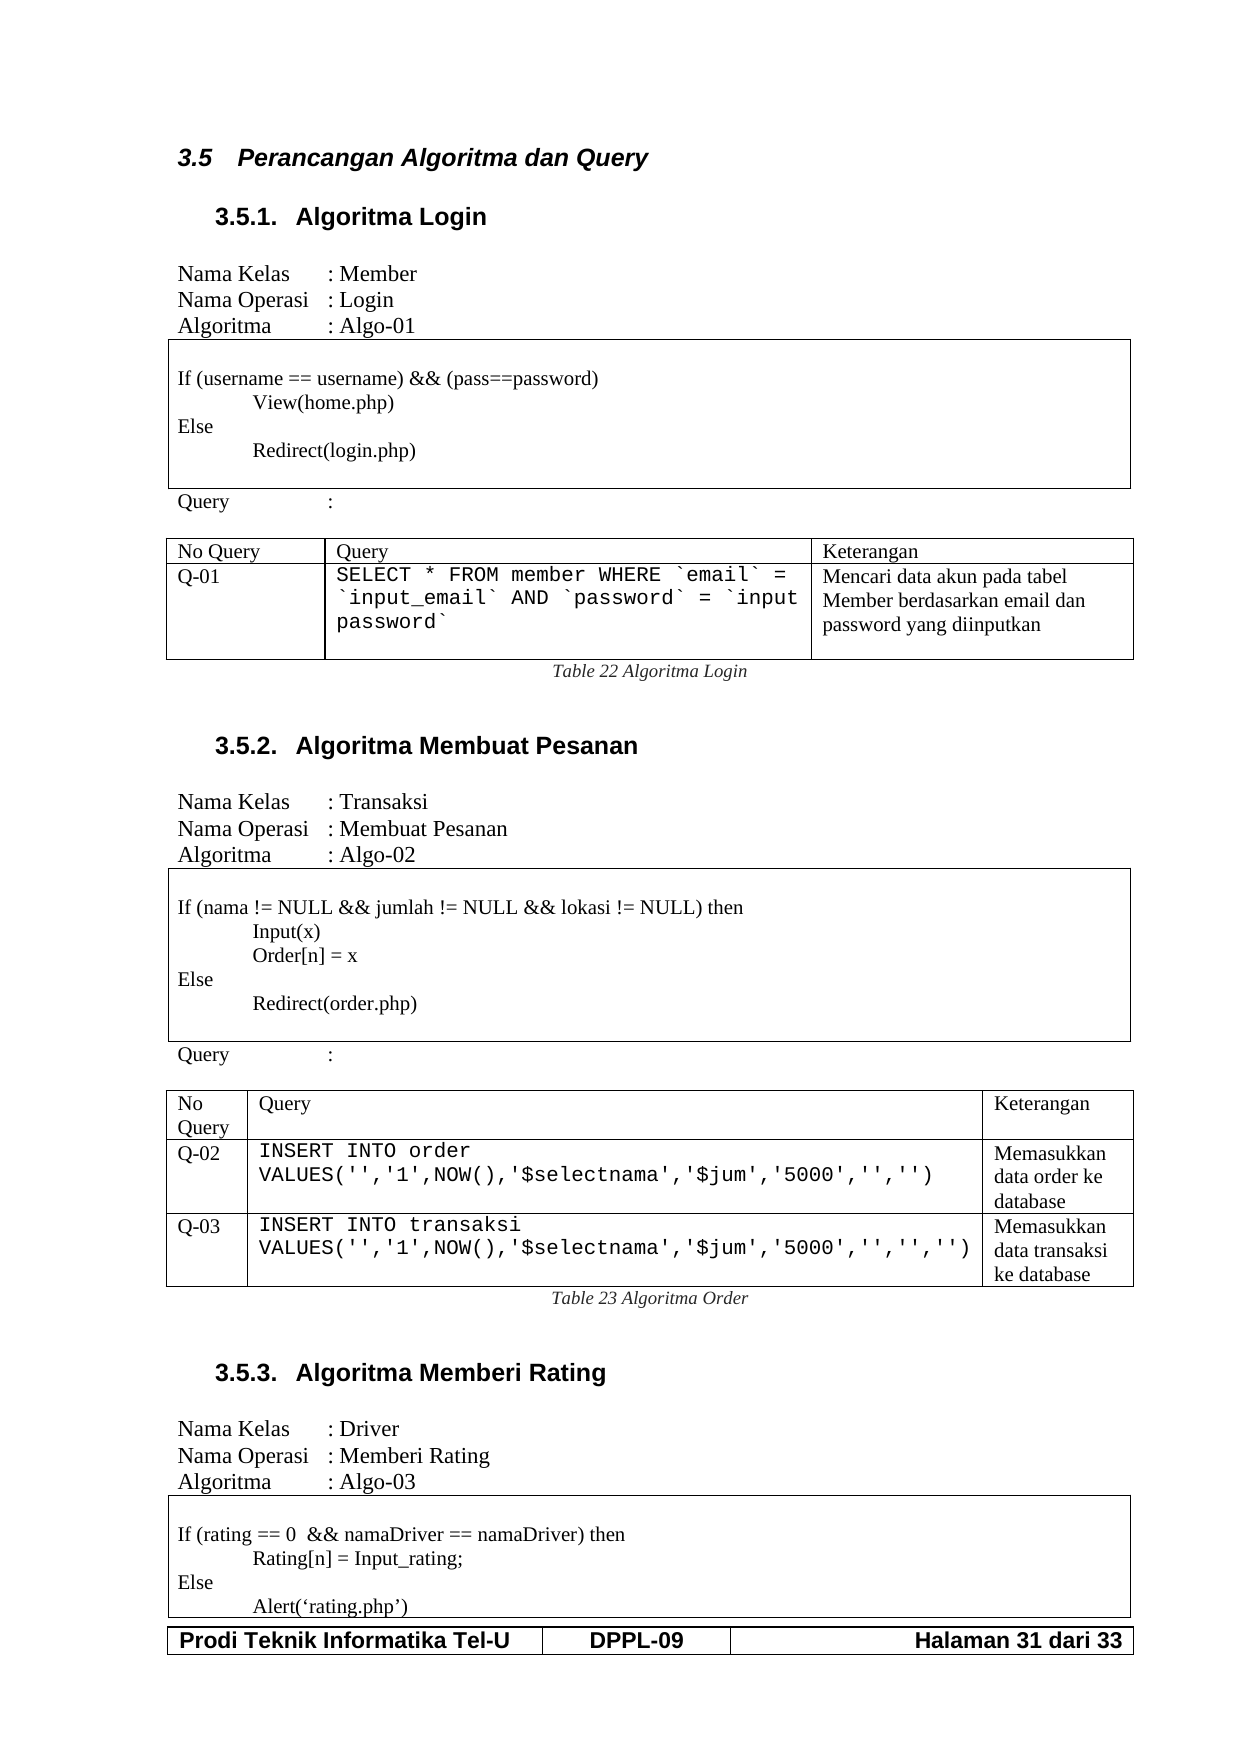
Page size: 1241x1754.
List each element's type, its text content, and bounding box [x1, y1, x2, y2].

text Algoritma : Algo-01 [177, 312, 1122, 339]
list Algoritma Memberi Rating [215, 1358, 1122, 1387]
list Algoritma Membuat Pesanan [215, 731, 1122, 759]
text Algoritma : Algo-03 [177, 1468, 1122, 1494]
text Nama Operasi : Memberi Rating [177, 1442, 1122, 1468]
table_cell Q-03 [167, 1214, 247, 1286]
table_header Query [248, 1091, 982, 1139]
table_header Keterangan [983, 1091, 1133, 1139]
text Else [177, 414, 1122, 438]
list Algoritma Login [215, 202, 1122, 231]
text If (nama != NULL && jumlah != NULL && lokasi != NULL) then [177, 894, 1122, 919]
table_cell Q-02 [167, 1140, 247, 1213]
text Nama Operasi : Login [177, 286, 1122, 312]
text Nama Kelas : Member [177, 260, 1122, 286]
table_header Query [326, 539, 811, 563]
text Redirect(order.php) [177, 991, 1122, 1015]
text Else [177, 1570, 1122, 1594]
table_cell INSERT INTO transaksi VALUES('','1',NOW(),'$selectnama','$jum','5000','','','') [248, 1214, 982, 1286]
text Nama Kelas : Driver [177, 1416, 1122, 1442]
text Nama Kelas : Transaksi [177, 788, 1122, 815]
text Rating[n] = Input_rating; [177, 1546, 1122, 1570]
text Order[n] = x [177, 943, 1122, 967]
table_cell Mencari data akun pada tabel Member berdasarkan email dan password yang diinputkan [812, 564, 1133, 659]
table_cell SELECT * FROM member WHERE `email` = `input_email` AND `password` = `input password` [326, 564, 811, 659]
table_cell Q-01 [167, 564, 324, 659]
text Query : [177, 1042, 1122, 1066]
text Query : [177, 489, 1122, 513]
text Else [177, 967, 1122, 991]
text If (username == username) && (pass==password) [177, 366, 1122, 390]
table_cell INSERT INTO order VALUES('','1',NOW(),'$selectnama','$jum','5000','','') [248, 1140, 982, 1213]
table_header Keterangan [812, 539, 1133, 563]
text If (rating == 0 && namaDriver == namaDriver) then [177, 1522, 1122, 1546]
text Alert(‘rating.php’) [177, 1594, 1122, 1617]
subtitle Perancangan Algoritma dan Query [177, 143, 1122, 172]
table_header No Query [167, 539, 324, 563]
text View(home.php) [177, 390, 1122, 414]
text Redirect(login.php) [177, 438, 1122, 462]
table_header No Query [167, 1091, 247, 1139]
text Algoritma : Algo-02 [177, 841, 1122, 867]
table_cell Memasukkan data order ke database [983, 1140, 1133, 1213]
table_cell Memasukkan data transaksi ke database [983, 1214, 1133, 1286]
text Input(x) [177, 919, 1122, 943]
text Nama Operasi : Membuat Pesanan [177, 815, 1122, 841]
